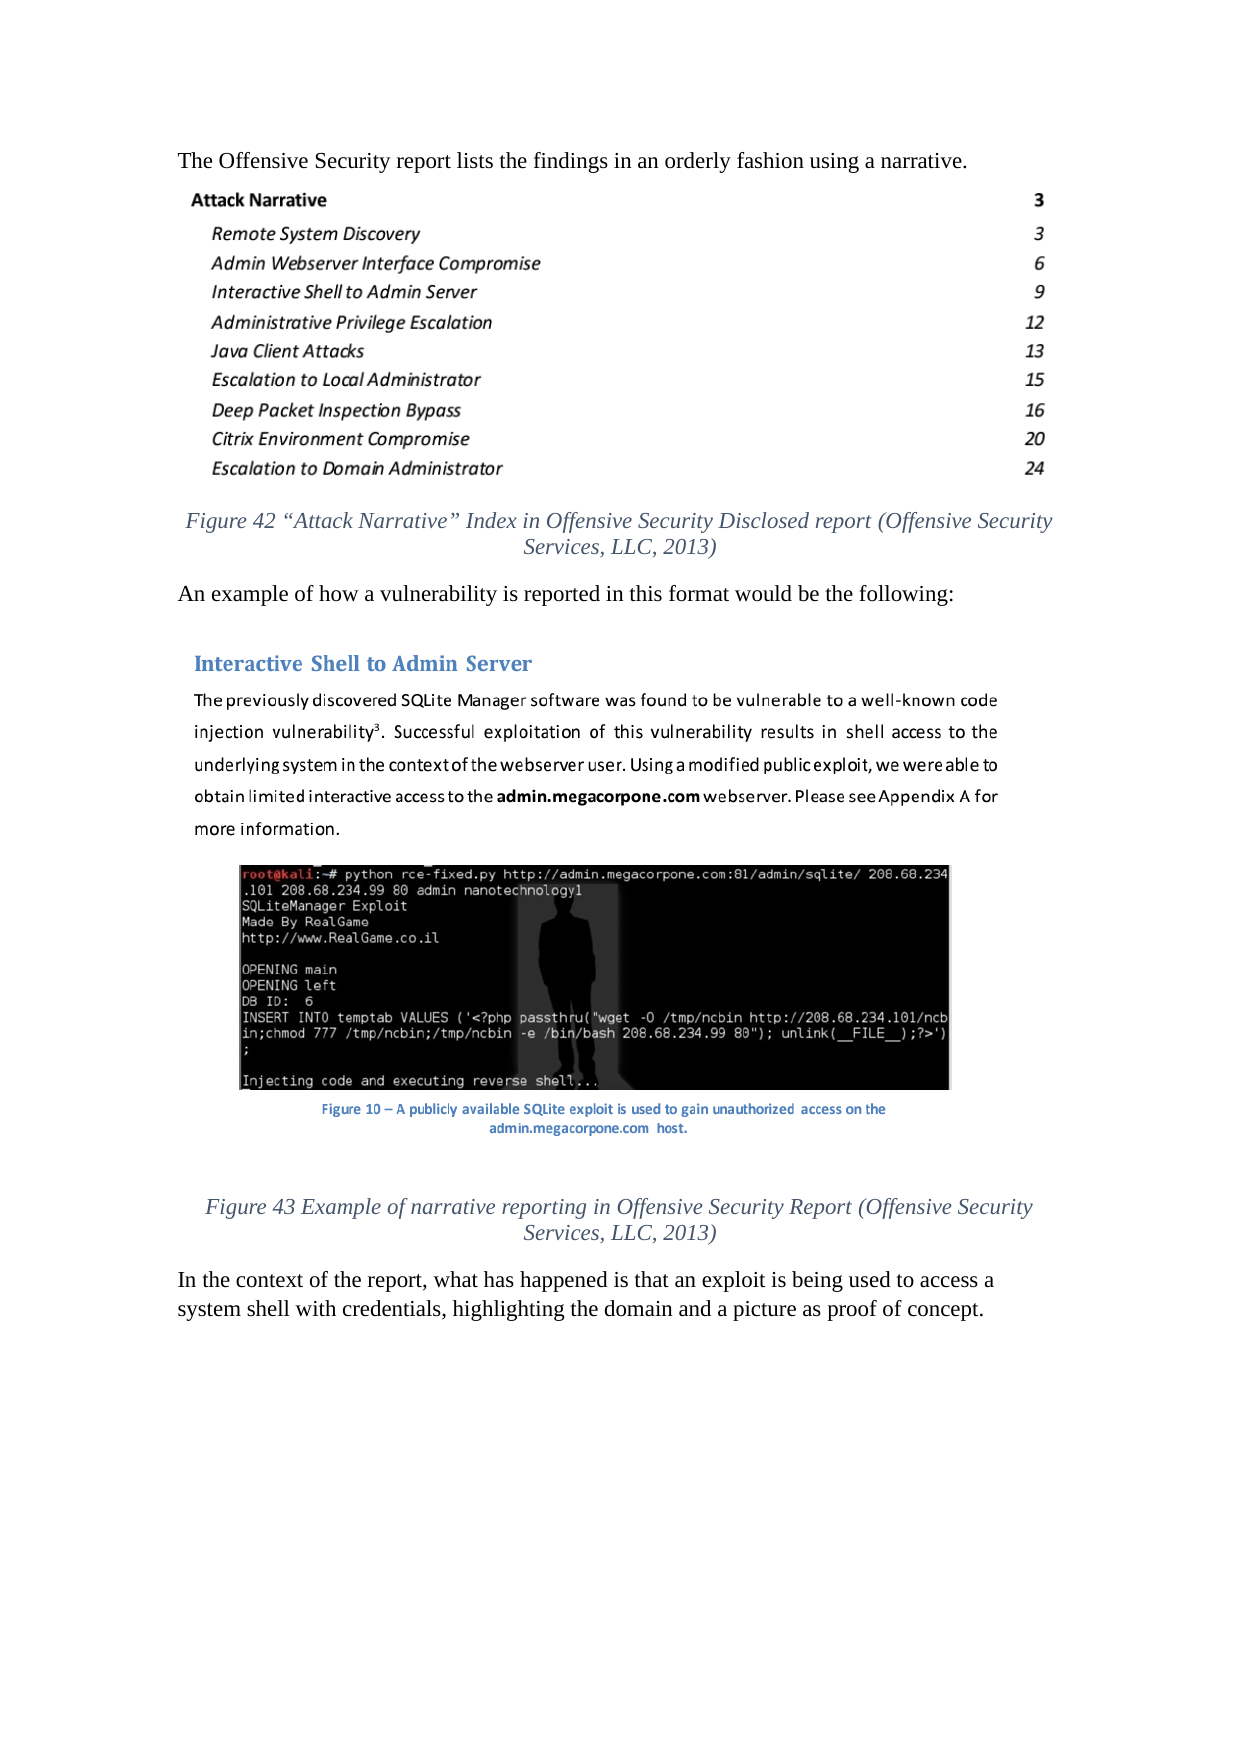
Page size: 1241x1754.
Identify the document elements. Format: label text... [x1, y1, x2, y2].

text The Offensive Security report lists the findings in an orderly fashion using a narrative. [177, 148, 1063, 174]
text In the context of the report, what has happened is that an exploit is being used to access a system shell with credentials, highlighting the domain and a picture as proof of concept. [177, 1266, 1063, 1321]
text Figure 42 “Attack Narrative” Index in Offensive Security Disclosed report (Offensive Security Services, LLC, 2013) [177, 507, 1063, 559]
text An example of how a vulnerability is reported in this format would be the following: [177, 580, 1063, 607]
picture [177, 649, 1063, 1174]
text Figure 43 Example of narrative reporting in Offensive Security Report (Offensive Security Services, LLC, 2013) [177, 1193, 1063, 1245]
picture [177, 188, 1063, 488]
